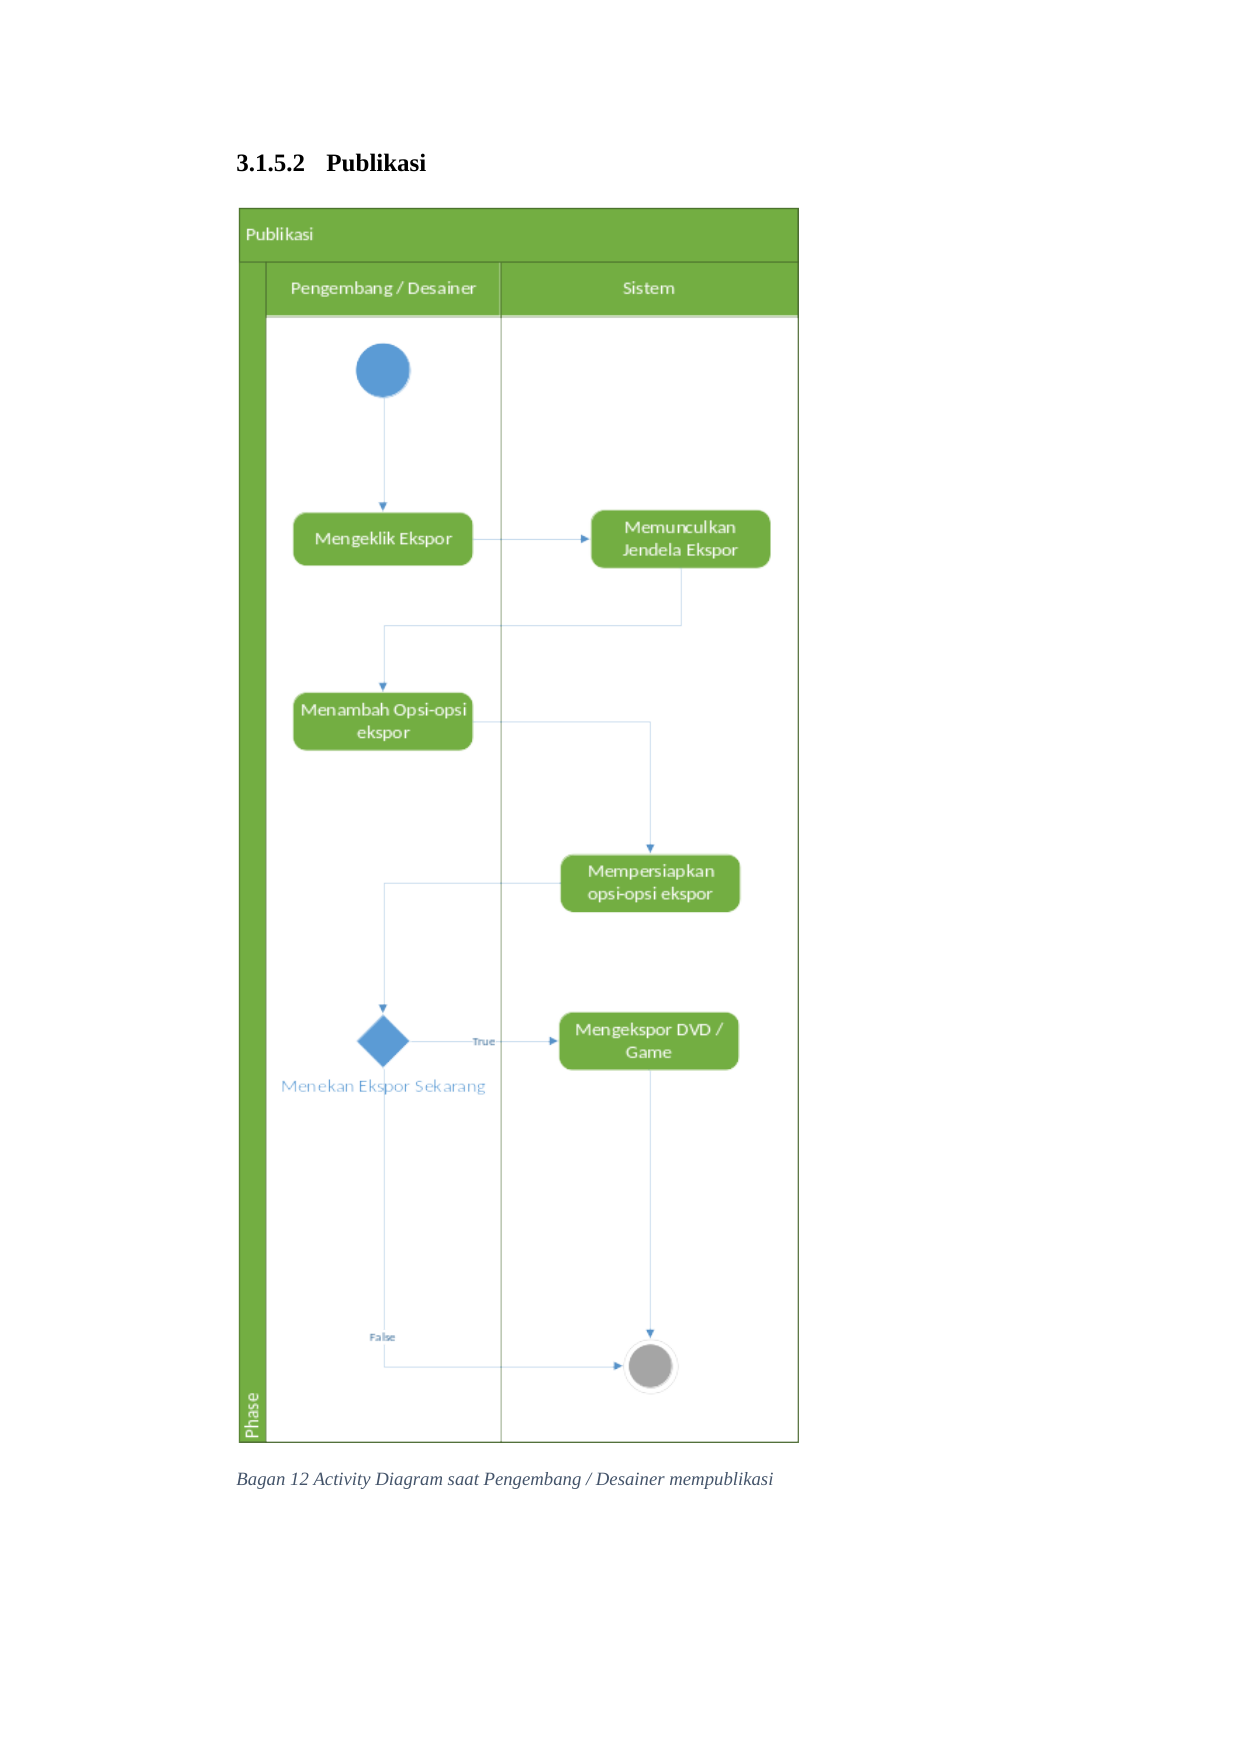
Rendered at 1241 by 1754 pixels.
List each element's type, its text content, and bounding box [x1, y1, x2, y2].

text Bagan 12 Activity Diagram saat Pengembang / Desainer mempublikasi [236, 1468, 1092, 1489]
subtitle Publikasi [236, 148, 1092, 176]
